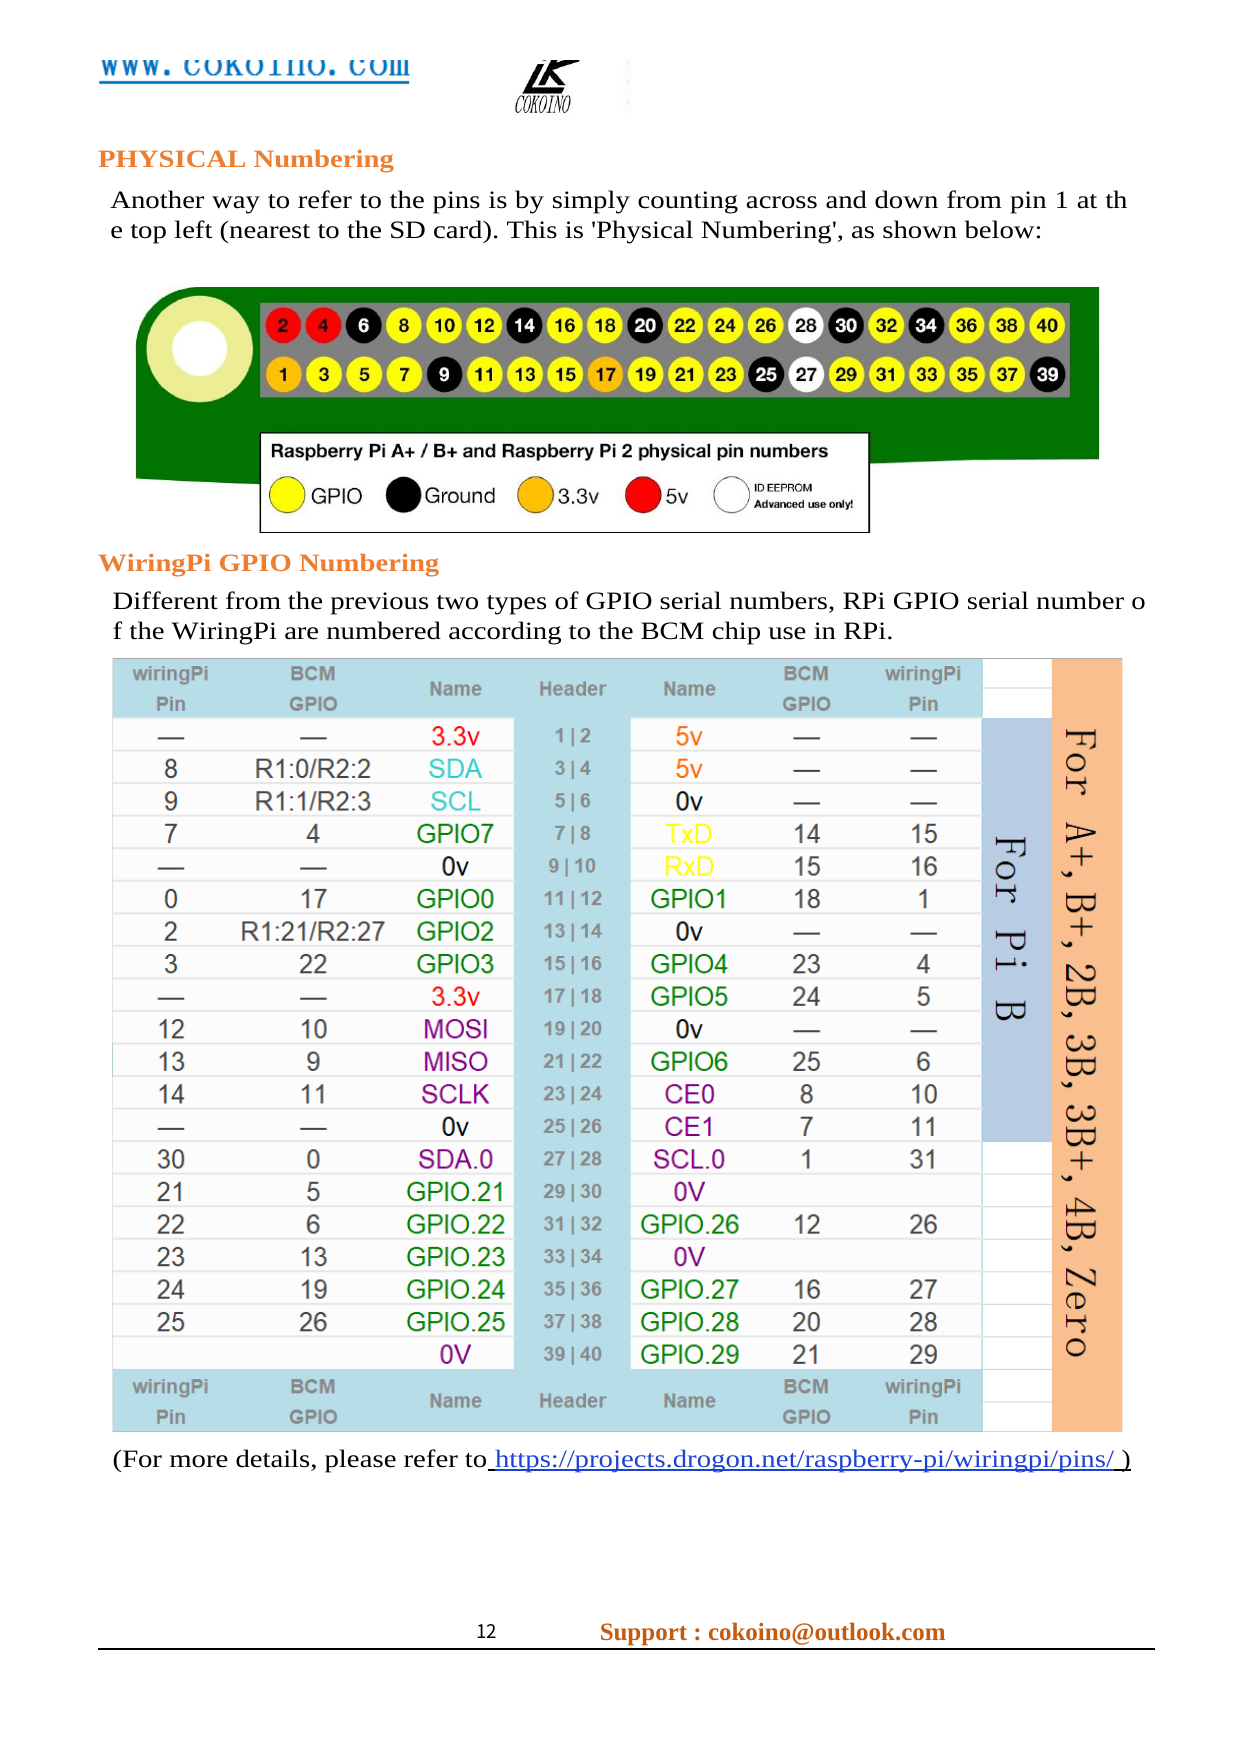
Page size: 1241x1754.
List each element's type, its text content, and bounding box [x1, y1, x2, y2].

picture [135, 287, 1100, 533]
picture [112, 658, 1123, 1432]
picture [97, 60, 431, 118]
text Different from the previous two types of GPIO serial numbers, RPi GPIO serial number of the WiringPi are numbered according to the BCM chip use in RPi. [112, 586, 1155, 645]
text (For more details, please refer to https://projects.drogon.net/raspberry-pi/wiringpi/pins/ ) [112, 1444, 1155, 1473]
picture [491, 60, 632, 118]
text PHYSICAL Numbering [98, 144, 1155, 172]
text Another way to refer to the pins is by simply counting across and down from pin 1 at the top left (nearest to the SD card). This is 'Physical Numbering', as shown below: [110, 185, 1130, 244]
